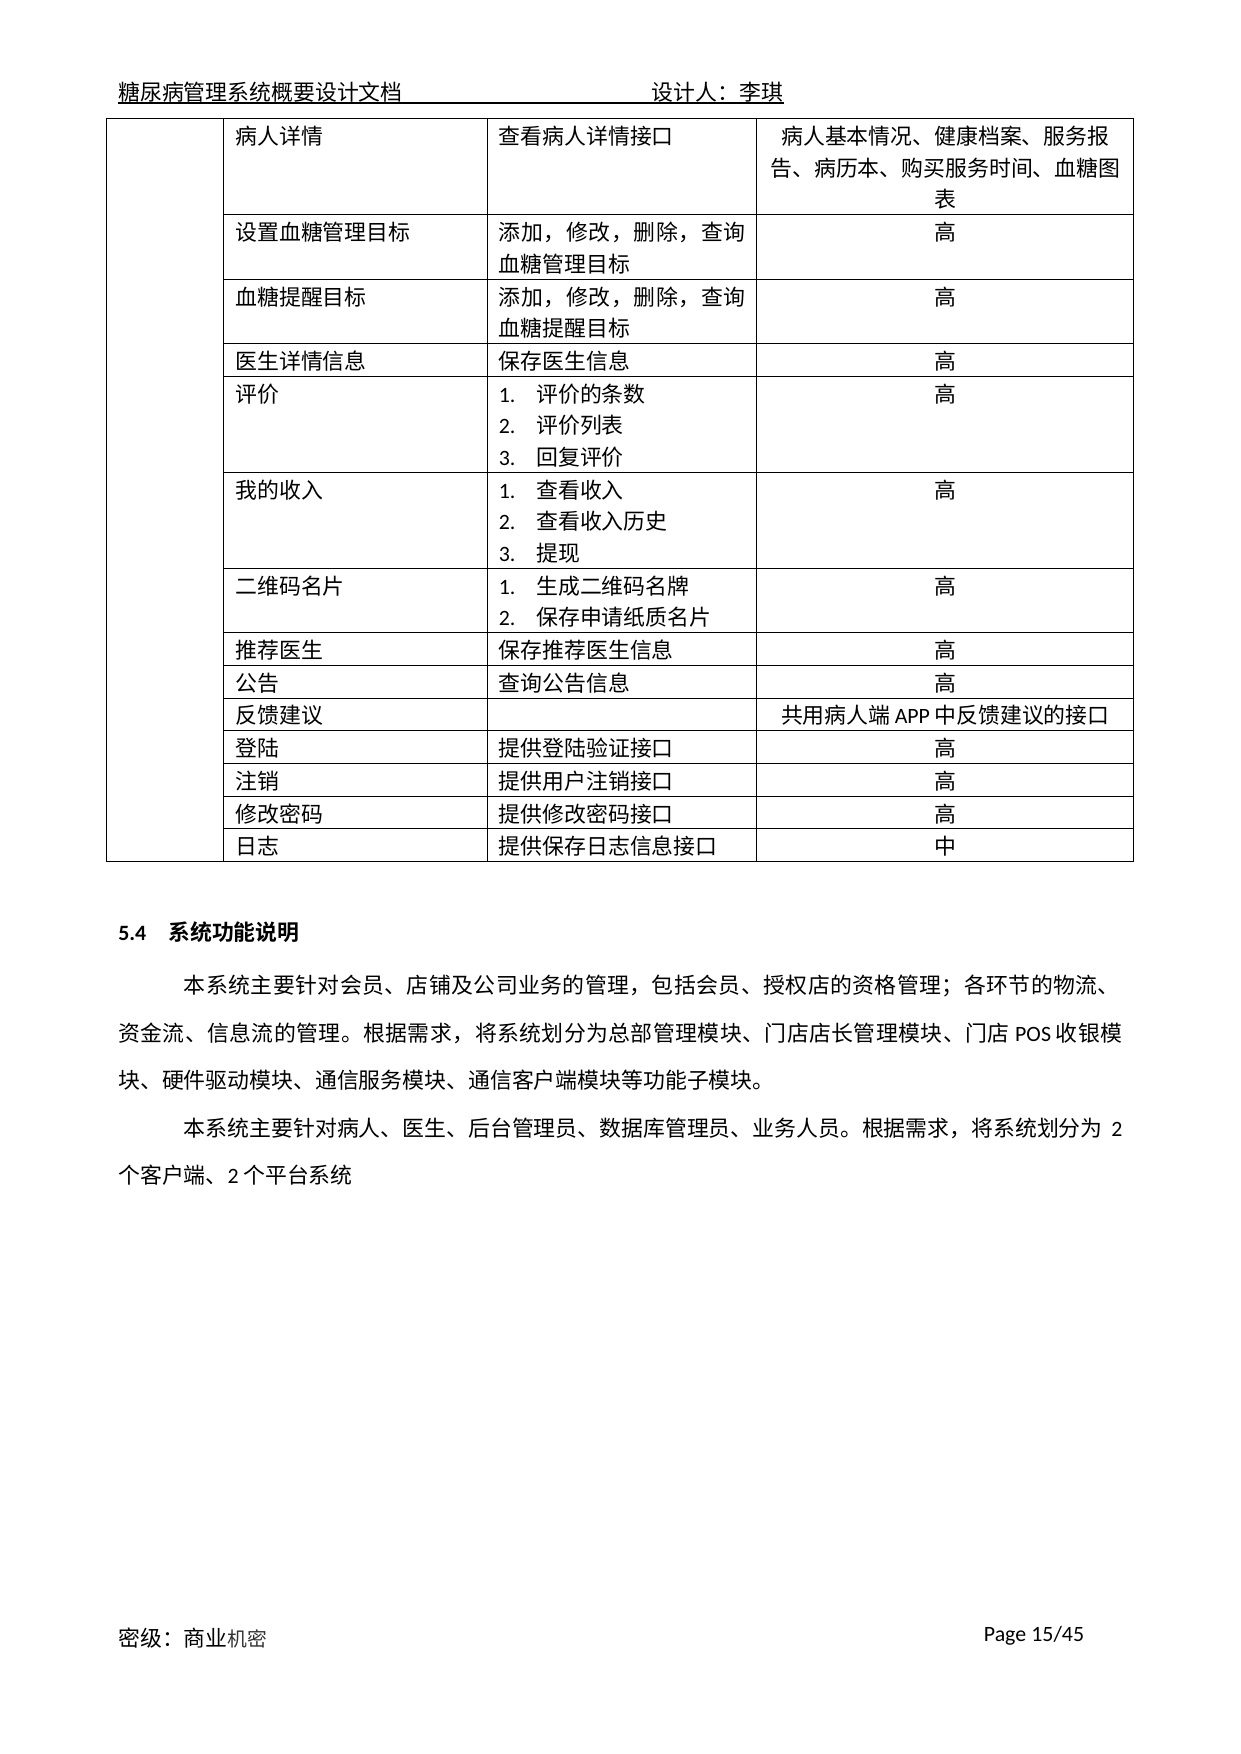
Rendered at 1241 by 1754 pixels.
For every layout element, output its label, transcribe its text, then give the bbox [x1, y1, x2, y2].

table_cell 公告 [224, 666, 487, 697]
text 本系统主要针对病人、医生、后台管理员、数据库管理员、业务人员。根据需求，将系统划分为2个客户端、2个平台系统 [118, 1111, 1122, 1190]
table_cell 查询公告信息 [488, 666, 756, 697]
table_cell 二维码名片 [224, 569, 487, 632]
table_cell 高 [757, 569, 1133, 632]
table_cell 评价的条数 评价列表 回复评价 [488, 377, 756, 472]
table_cell 医生详情信息 [224, 344, 487, 376]
table_cell 提供修改密码接口 [488, 797, 756, 828]
table_cell 高 [757, 797, 1133, 828]
table_cell 病人基本情况、健康档案、服务报告、病历本、购买服务时间、血糖图表 [757, 119, 1133, 214]
table_cell 高 [757, 377, 1133, 472]
table_cell 我的收入 [224, 473, 487, 568]
table_cell 登陆 [224, 731, 487, 763]
table_cell 高 [757, 633, 1133, 665]
table_cell 注销 [224, 764, 487, 796]
table_cell 推荐医生 [224, 633, 487, 665]
table_cell 查看收入 查看收入历史 提现 [488, 473, 756, 568]
table_cell 高 [757, 731, 1133, 763]
table_cell 高 [757, 666, 1133, 697]
table_cell 添加，修改，删除，查询血糖管理目标 [488, 215, 756, 278]
table_cell 反馈建议 [224, 699, 487, 730]
table_cell 中 [757, 829, 1133, 861]
table_cell 添加，修改，删除，查询血糖提醒目标 [488, 280, 756, 343]
table_cell 修改密码 [224, 797, 487, 828]
table_cell 病人详情 [224, 119, 487, 214]
table_cell 提供保存日志信息接口 [488, 829, 756, 861]
table_cell 保存医生信息 [488, 344, 756, 376]
table_cell 高 [757, 764, 1133, 796]
table_cell 高 [757, 473, 1133, 568]
table_cell 高 [757, 344, 1133, 376]
table_cell 提供用户注销接口 [488, 764, 756, 796]
table_cell 高 [757, 215, 1133, 278]
table_cell 保存推荐医生信息 [488, 633, 756, 665]
table_cell 评价 [224, 377, 487, 472]
table_cell [488, 699, 756, 730]
subtitle 系统功能说明 [118, 914, 1122, 946]
table_cell 血糖提醒目标 [224, 280, 487, 343]
table_cell 生成二维码名牌 保存申请纸质名片 [488, 569, 756, 632]
table_cell 提供登陆验证接口 [488, 731, 756, 763]
table_cell 共用病人端APP中反馈建议的接口 [757, 699, 1133, 730]
table_cell 设置血糖管理目标 [224, 215, 487, 278]
table_cell 日志 [224, 829, 487, 861]
text 本系统主要针对会员、店铺及公司业务的管理，包括会员、授权店的资格管理；各环节的物流、资金流、信息流的管理。根据需求，将系统划分为总部管理模块、门店店长管理模块、门店POS收银模块、硬件驱动模块、通信服务模块、通信客户端模块等功能子模块。 [118, 968, 1122, 1095]
table_cell 查看病人详情接口 [488, 119, 756, 214]
table_cell 高 [757, 280, 1133, 343]
